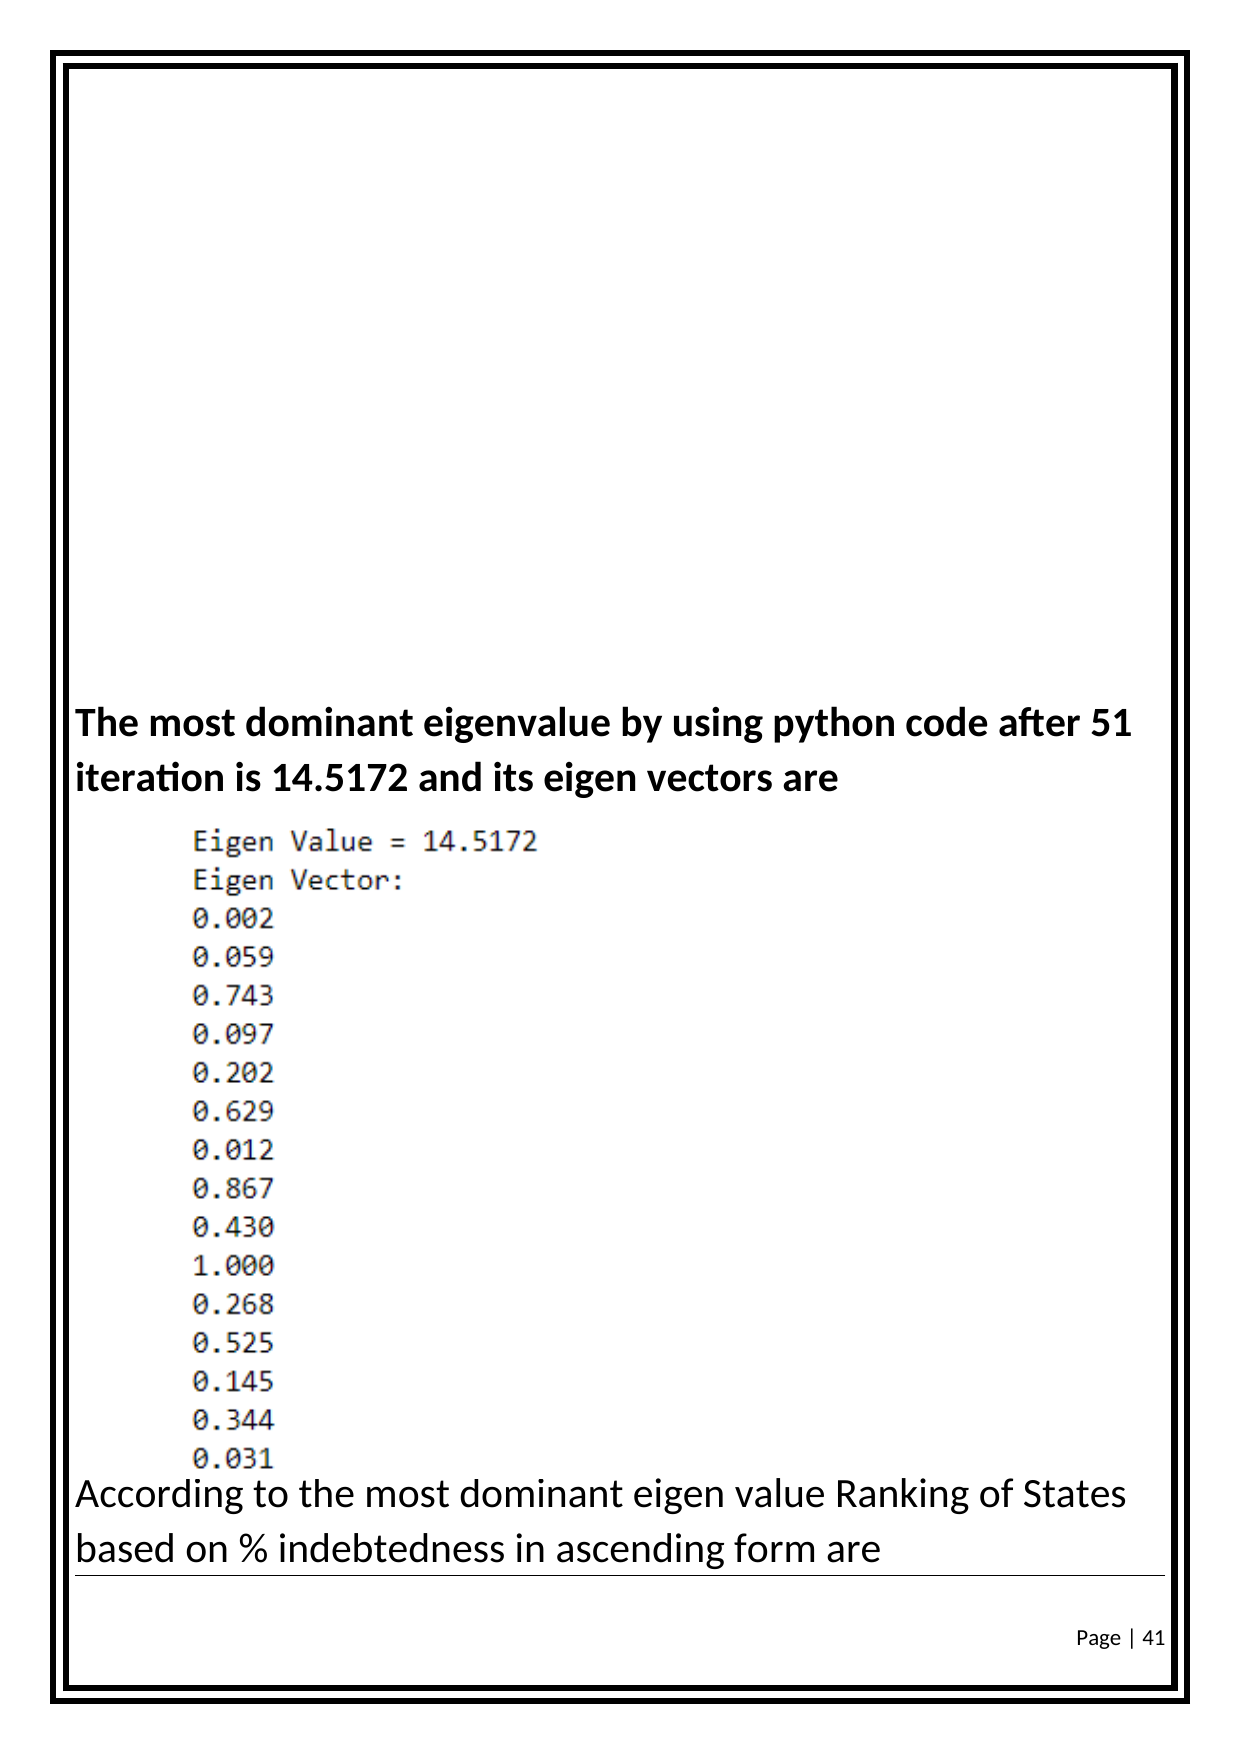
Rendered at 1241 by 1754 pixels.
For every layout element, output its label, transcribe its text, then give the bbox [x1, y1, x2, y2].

text According to the most dominant eigen value Ranking of States based on % indebtedness in ascending form are [75, 1467, 1165, 1575]
picture [117, 821, 560, 1479]
text The most dominant eigenvalue by using python code after 51 iteration is 14.5172 and its eigen vectors are [75, 696, 1165, 802]
